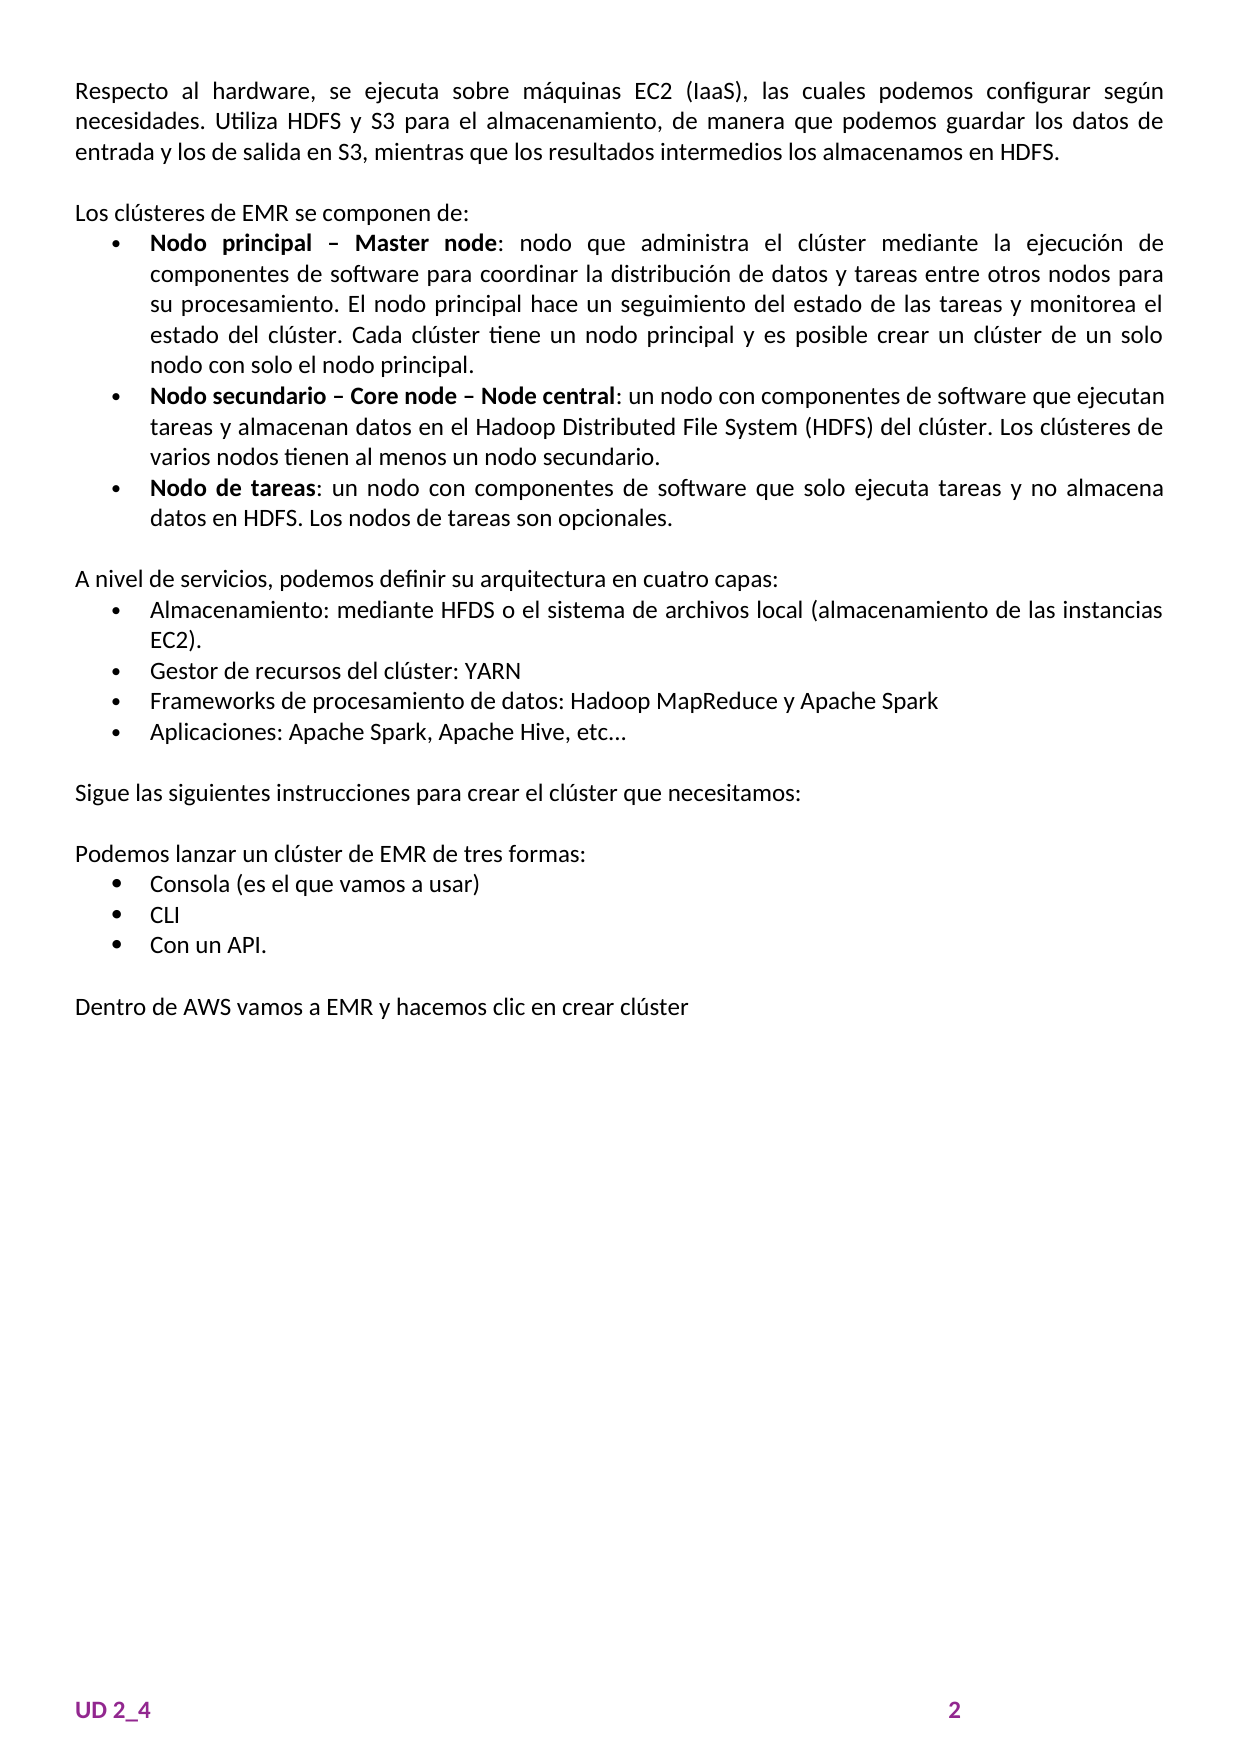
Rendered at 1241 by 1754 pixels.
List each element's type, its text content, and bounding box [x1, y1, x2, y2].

list Nodo principal – Master node: nodo que administra el clúster mediante la ejecución de componentes de software para coordinar la distribución de datos y tareas entre otros nodos para su procesamiento. El nodo principal hace un seguimiento del estado de las tareas y monitorea el estado del clúster. Cada clúster tiene un nodo principal y es posible crear un clúster de un solo nodo con solo el nodo principal. [112, 228, 1165, 380]
text Los clústeres de EMR se componen de: [75, 197, 1165, 228]
text Sigue las siguientes instrucciones para crear el clúster que necesitamos: [75, 777, 1165, 807]
text Dentro de AWS vamos a EMR y hacemos clic en crear clúster [75, 991, 1165, 1021]
text Respecto al hardware, se ejecuta sobre máquinas EC2 (IaaS), las cuales podemos configurar según necesidades. Utiliza HDFS y S3 para el almacenamiento, de manera que podemos guardar los datos de entrada y los de salida en S3, mientras que los resultados intermedios los almacenamos en HDFS. [75, 75, 1165, 167]
list Nodo de tareas: un nodo con componentes de software que solo ejecuta tareas y no almacena datos en HDFS. Los nodos de tareas son opcionales. [112, 472, 1165, 533]
list Consola (es el que vamos a usar) [112, 868, 1165, 899]
list Nodo secundario – Core node – Node central: un nodo con componentes de software que ejecutan tareas y almacenan datos en el Hadoop Distributed File System (HDFS) del clúster. Los clústeres de varios nodos tienen al menos un nodo secundario. [112, 380, 1165, 472]
list Frameworks de procesamiento de datos: Hadoop MapReduce y Apache Spark [112, 685, 1165, 716]
list Almacenamiento: mediante HFDS o el sistema de archivos local (almacenamiento de las instancias EC2). [112, 594, 1165, 655]
list CLI [112, 899, 1165, 929]
text A nivel de servicios, podemos definir su arquitectura en cuatro capas: [75, 563, 1165, 594]
list Aplicaciones: Apache Spark, Apache Hive, etc... [112, 716, 1165, 746]
text Podemos lanzar un clúster de EMR de tres formas: [75, 838, 1165, 868]
list Gestor de recursos del clúster: YARN [112, 655, 1165, 685]
list Con un API. [112, 929, 1165, 960]
